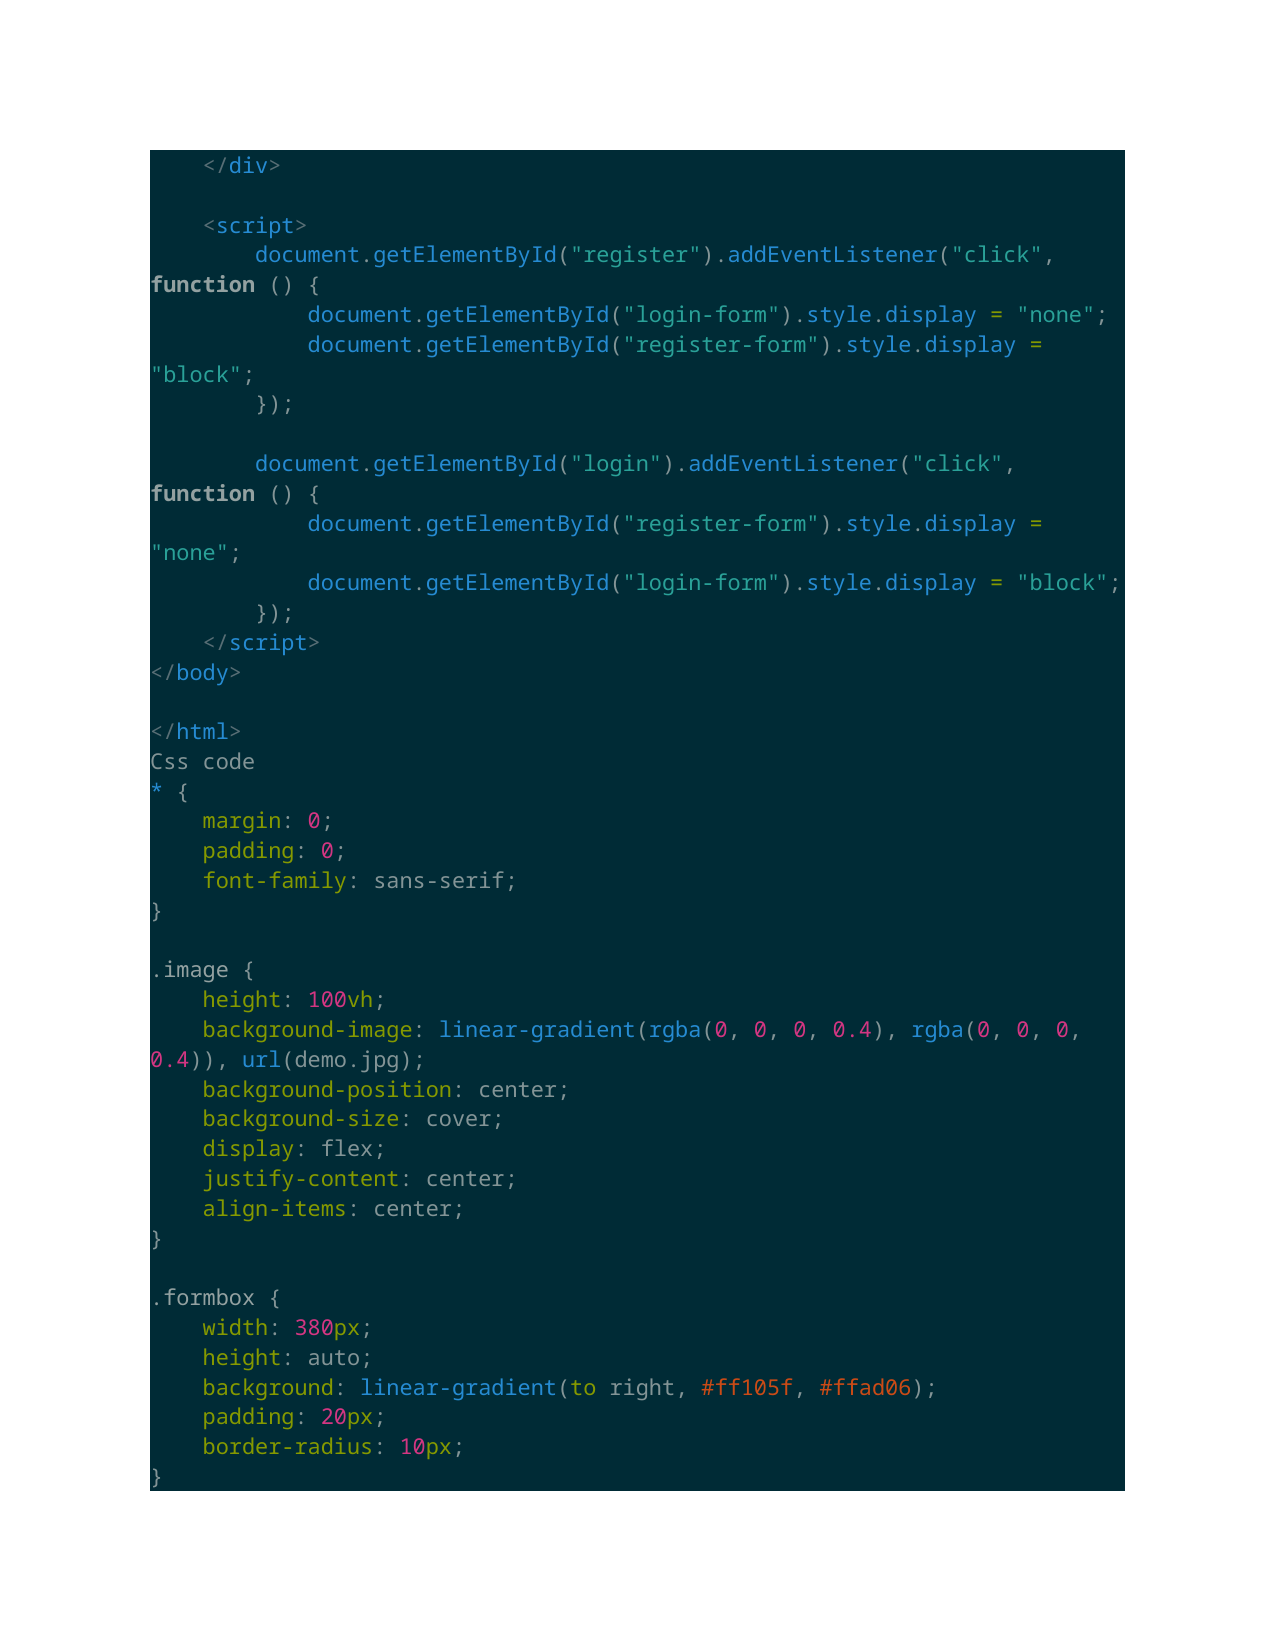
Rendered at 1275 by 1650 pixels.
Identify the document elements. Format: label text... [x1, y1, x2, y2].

text document.getElementById("login").addEventListener("click", function () { [150, 448, 1125, 507]
text document.getElementById("register").addEventListener("click", function () { [150, 239, 1125, 299]
text </body> [150, 656, 1125, 686]
text background: linear-gradient(to right, #ff105f, #ffad06); [150, 1371, 1125, 1401]
text } [150, 1222, 1125, 1252]
text justify-content: center; [150, 1163, 1125, 1193]
text </html> [150, 716, 1125, 746]
text background-position: center; [150, 1073, 1125, 1103]
text .image { [150, 954, 1125, 984]
text margin: 0; [150, 805, 1125, 835]
text padding: 0; [150, 835, 1125, 865]
text </script> [150, 627, 1125, 656]
text } [150, 895, 1125, 924]
text padding: 20px; [150, 1401, 1125, 1431]
text .formbox { [150, 1282, 1125, 1312]
text Css code [150, 746, 1125, 776]
text }); [150, 597, 1125, 627]
text }); [150, 388, 1125, 418]
text <script> [150, 209, 1125, 239]
text document.getElementById("register-form").style.display = "block"; [150, 329, 1125, 388]
text * { [150, 776, 1125, 805]
text background-size: cover; [150, 1103, 1125, 1133]
text height: 100vh; [150, 984, 1125, 1014]
text background-image: linear-gradient(rgba(0, 0, 0, 0.4), rgba(0, 0, 0, 0.4)), url(demo.jpg); [150, 1014, 1125, 1073]
text </div> [150, 150, 1125, 180]
text document.getElementById("login-form").style.display = "block"; [150, 567, 1125, 597]
text width: 380px; [150, 1312, 1125, 1342]
text } [150, 1461, 1125, 1491]
text document.getElementById("register-form").style.display = "none"; [150, 507, 1125, 567]
text align-items: center; [150, 1193, 1125, 1222]
text height: auto; [150, 1342, 1125, 1371]
text display: flex; [150, 1133, 1125, 1163]
text font-family: sans-serif; [150, 865, 1125, 895]
text border-radius: 10px; [150, 1431, 1125, 1461]
text document.getElementById("login-form").style.display = "none"; [150, 299, 1125, 329]
